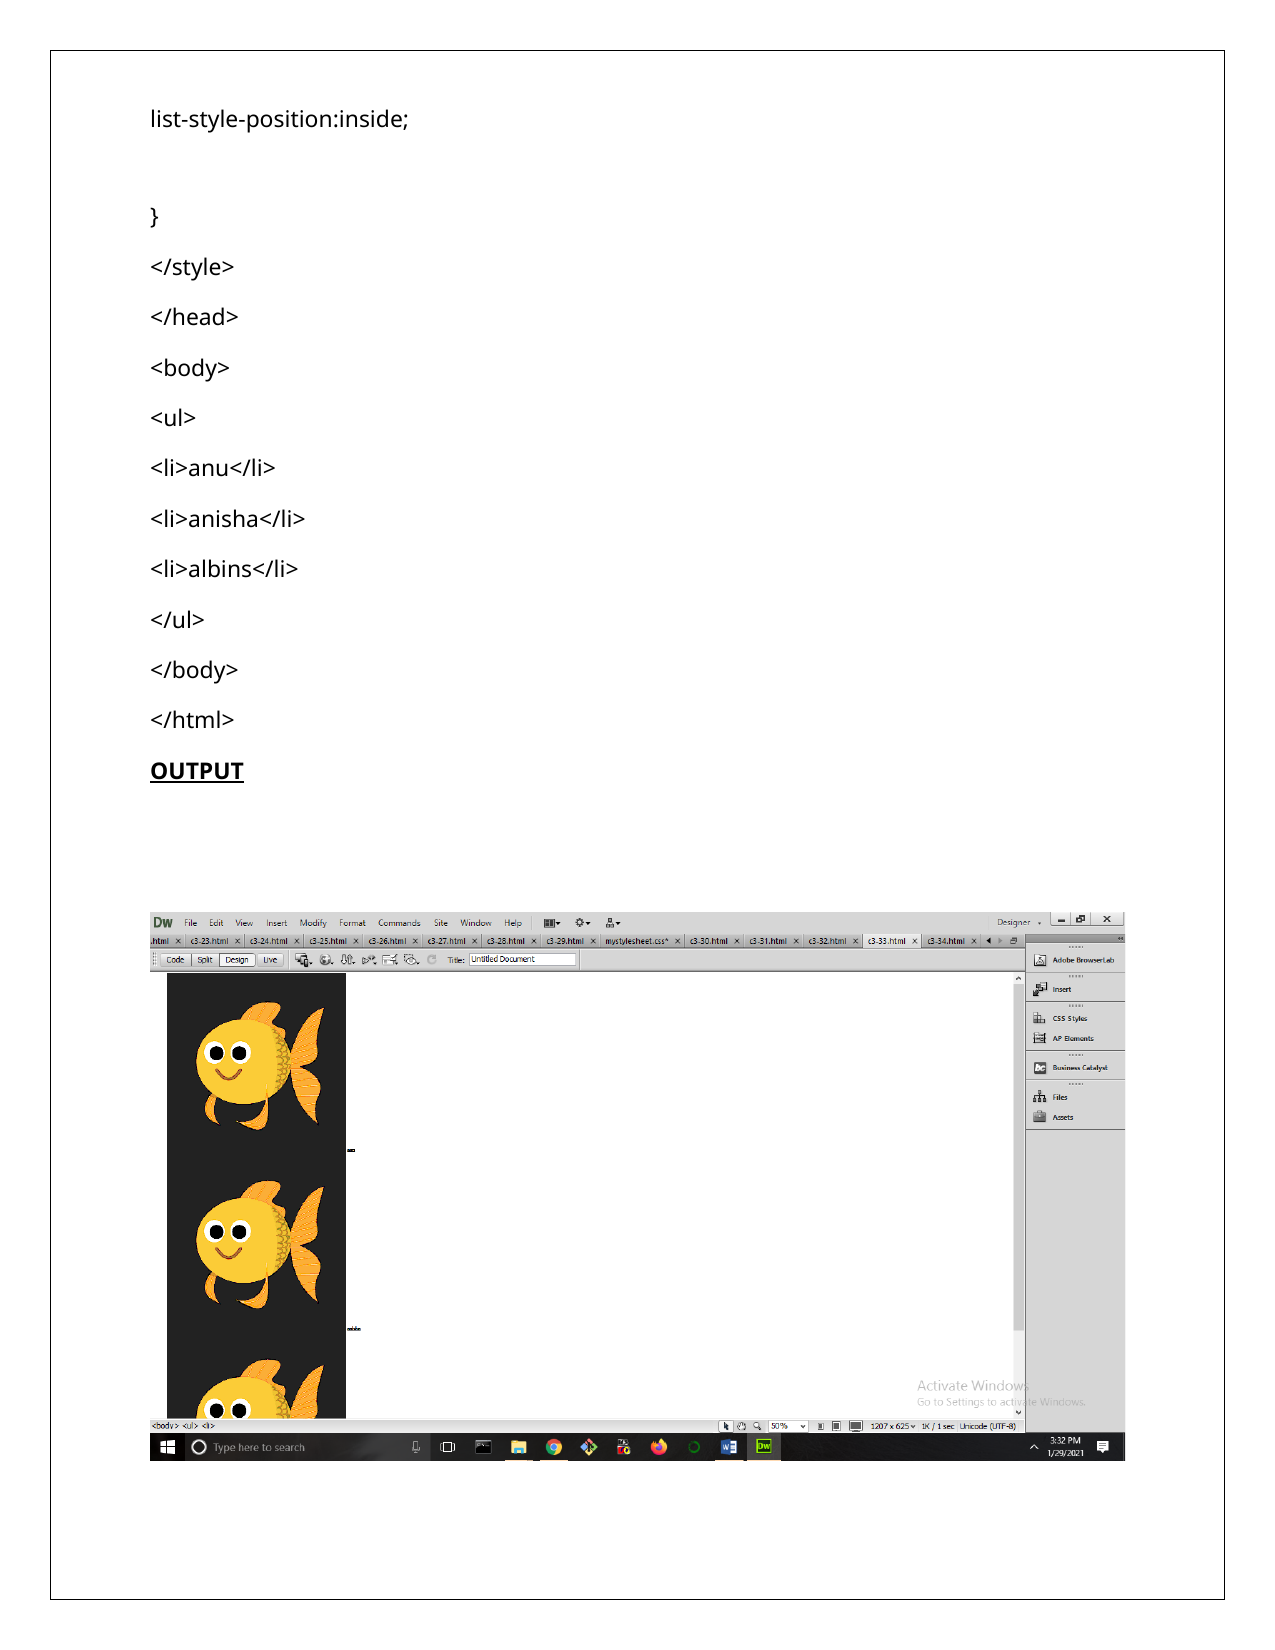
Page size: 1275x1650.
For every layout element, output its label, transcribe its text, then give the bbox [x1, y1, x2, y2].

text </style> [150, 251, 1125, 282]
text <li>albins</li> [150, 553, 1125, 584]
text <body> [150, 352, 1125, 383]
text </html> [150, 704, 1125, 736]
text </body> [150, 654, 1125, 685]
text <li>anisha</li> [150, 503, 1125, 534]
text OUTPUT [150, 755, 1125, 786]
text </head> [150, 301, 1125, 332]
text <ul> [150, 402, 1125, 433]
text </ul> [150, 604, 1125, 635]
text list-style-position:inside; [150, 103, 1125, 134]
text } [150, 200, 1125, 232]
text <li>anu</li> [150, 452, 1125, 484]
picture [150, 912, 1125, 1461]
